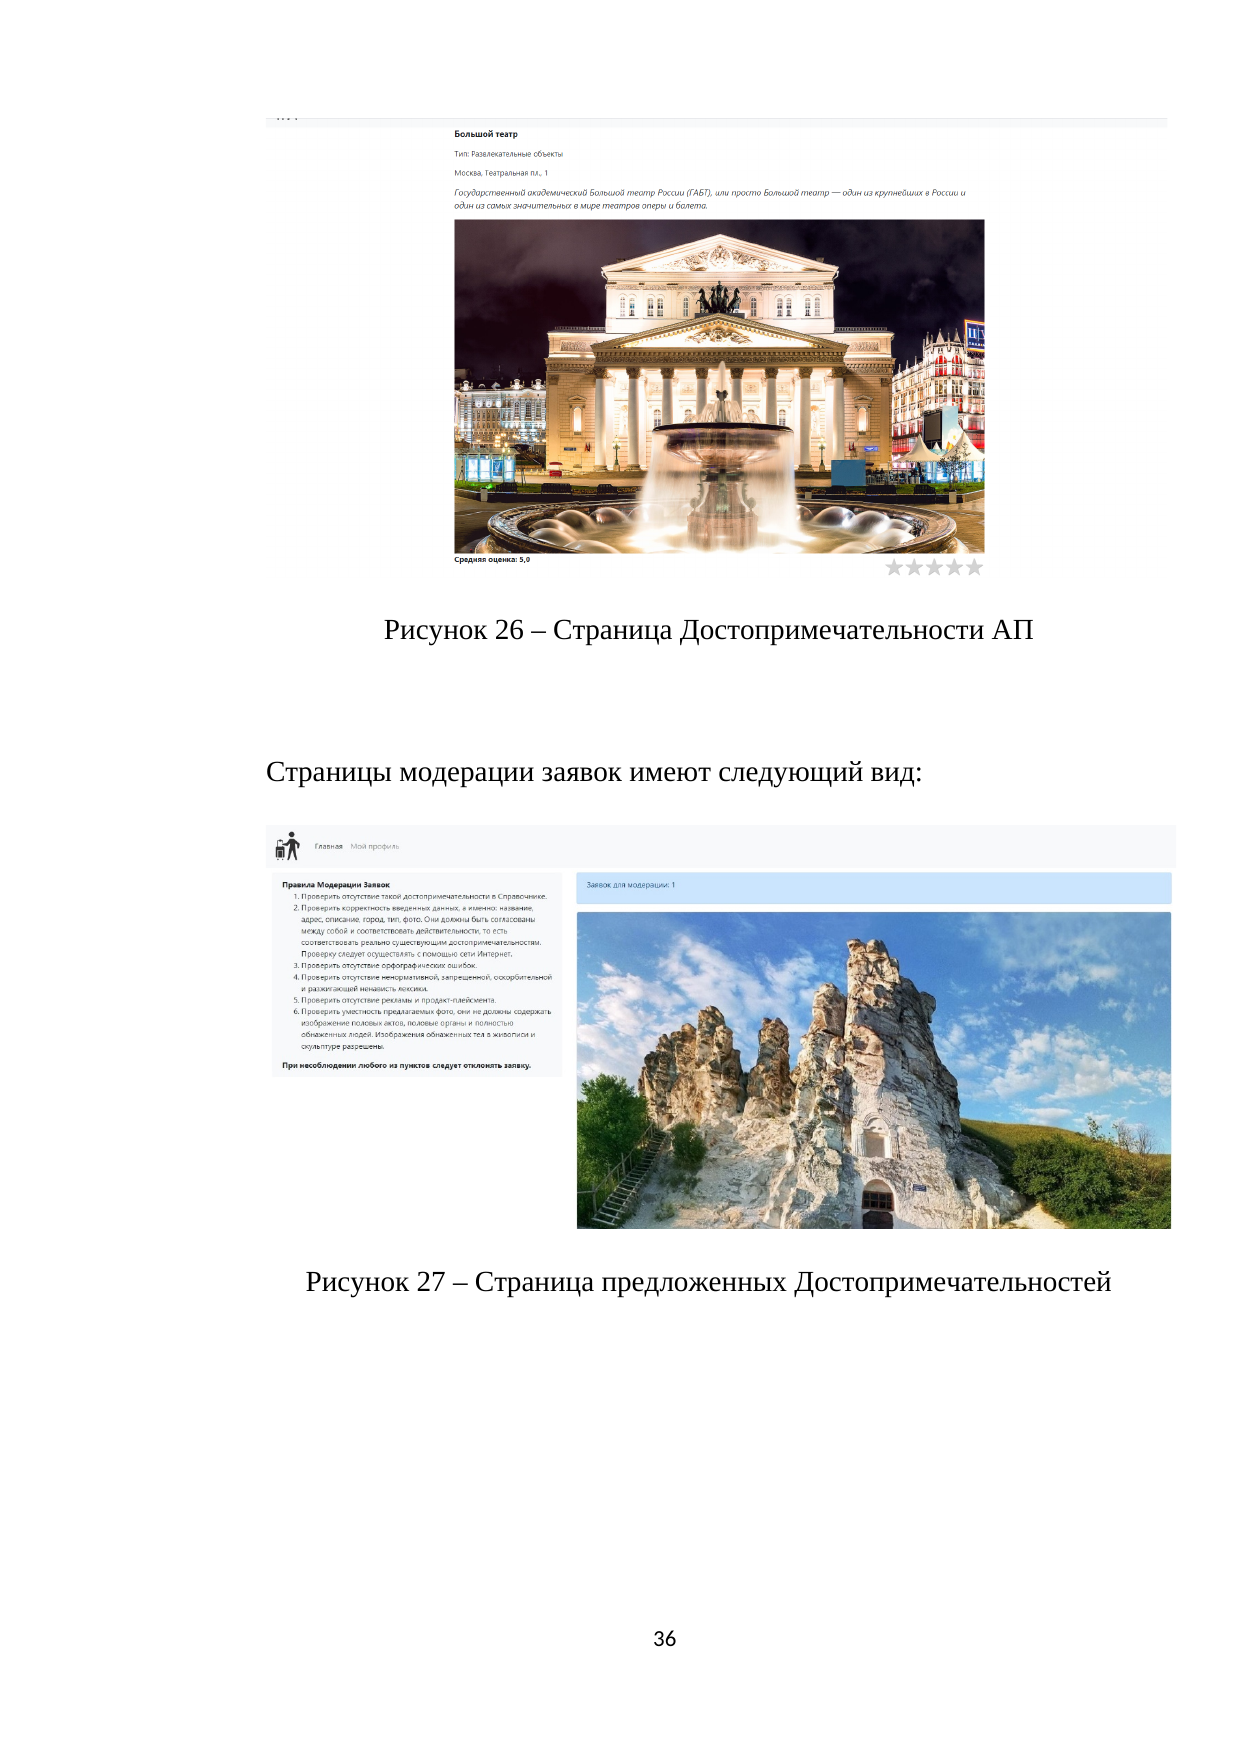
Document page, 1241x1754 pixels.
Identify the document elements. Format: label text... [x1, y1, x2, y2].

text Рисунок 27 – Страница предложенных Достопримечательностей [177, 1264, 1152, 1297]
text Страницы модерации заявок имеют следующий вид: [177, 754, 1152, 788]
text Рисунок 26 – Страница Достопримечательности АП [177, 612, 1152, 646]
picture [265, 825, 1177, 1229]
picture [265, 118, 1168, 578]
